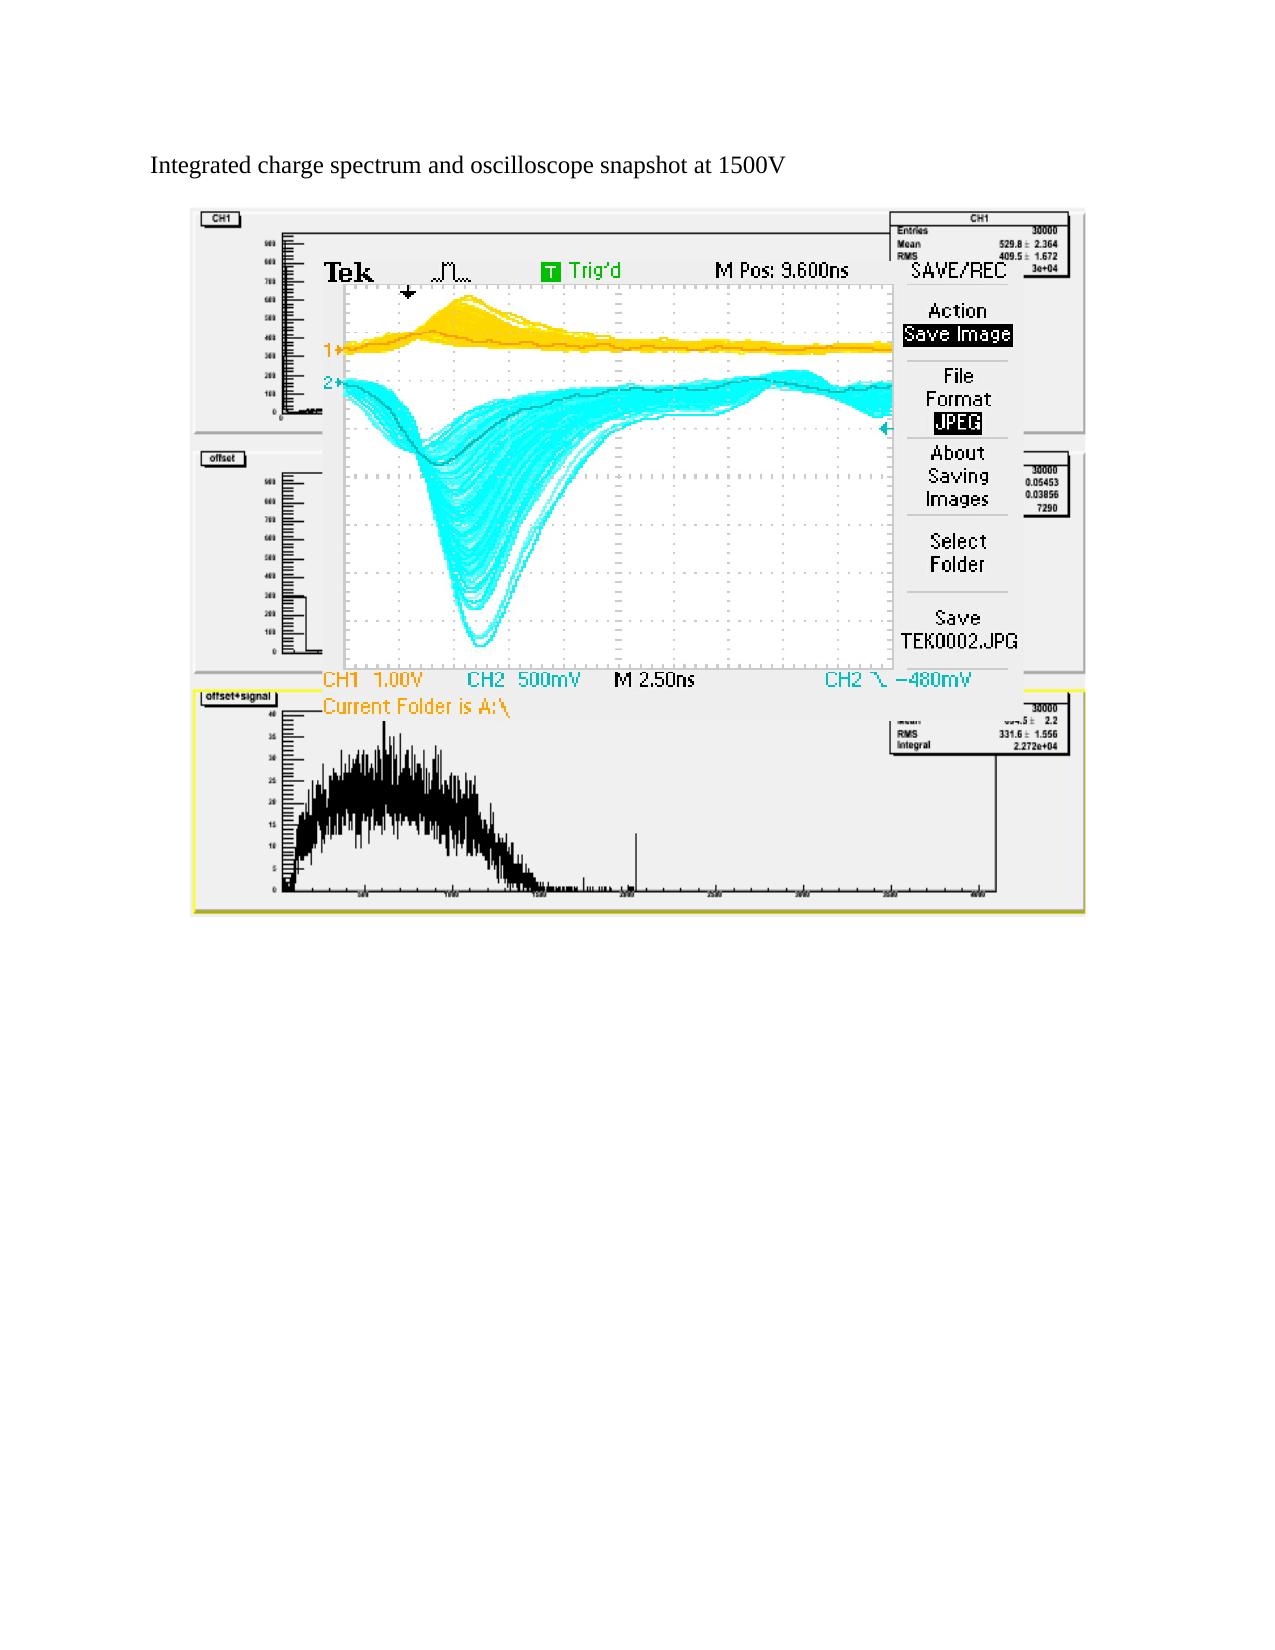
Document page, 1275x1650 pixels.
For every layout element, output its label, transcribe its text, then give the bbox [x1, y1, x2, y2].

text Integrated charge spectrum and oscilloscope snapshot at 1500V [150, 150, 1125, 179]
picture [189, 207, 1086, 917]
